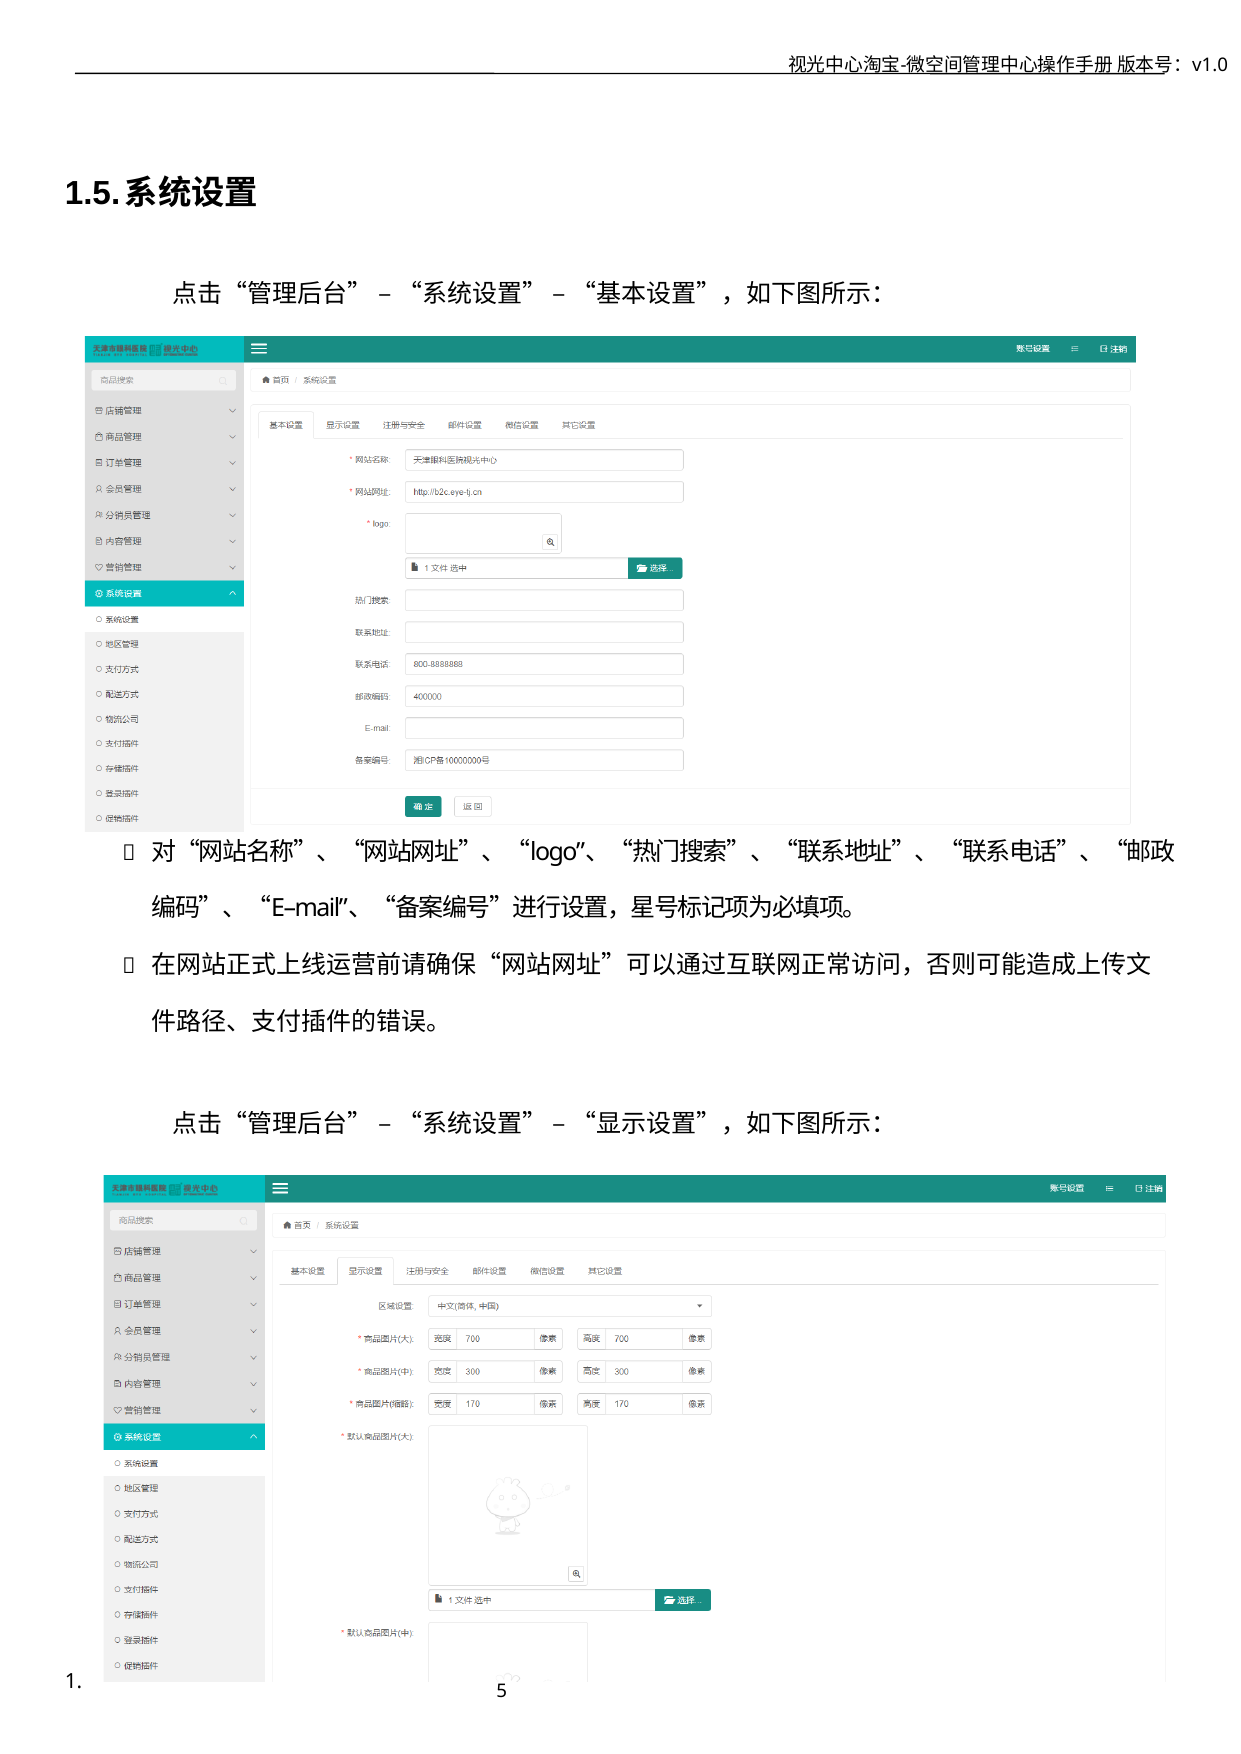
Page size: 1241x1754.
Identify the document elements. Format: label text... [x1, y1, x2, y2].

picture [103, 1175, 1166, 1682]
picture [84, 336, 1136, 832]
subtitle 系统设置 [64, 169, 1228, 214]
list 在网站正式上线运营前请确保“网站网址”可以通过互联网正常访问，否则可能造成上传文件路径、支付插件的错误。 [122, 945, 1159, 1037]
text 点击“管理后台” – “系统设置” – “显示设置”，如下图所示： [122, 1103, 1228, 1140]
text 点击“管理后台” – “系统设置” – “基本设置”，如下图所示： [122, 274, 1228, 310]
list 对“网站名称”、“网站网址”、“logo”、“热门搜索”、“联系地址”、“联系电话”、“邮政编码”、“E–mail”、“备案编号”进行设置，星号标记项为必填项。 [122, 831, 1176, 924]
